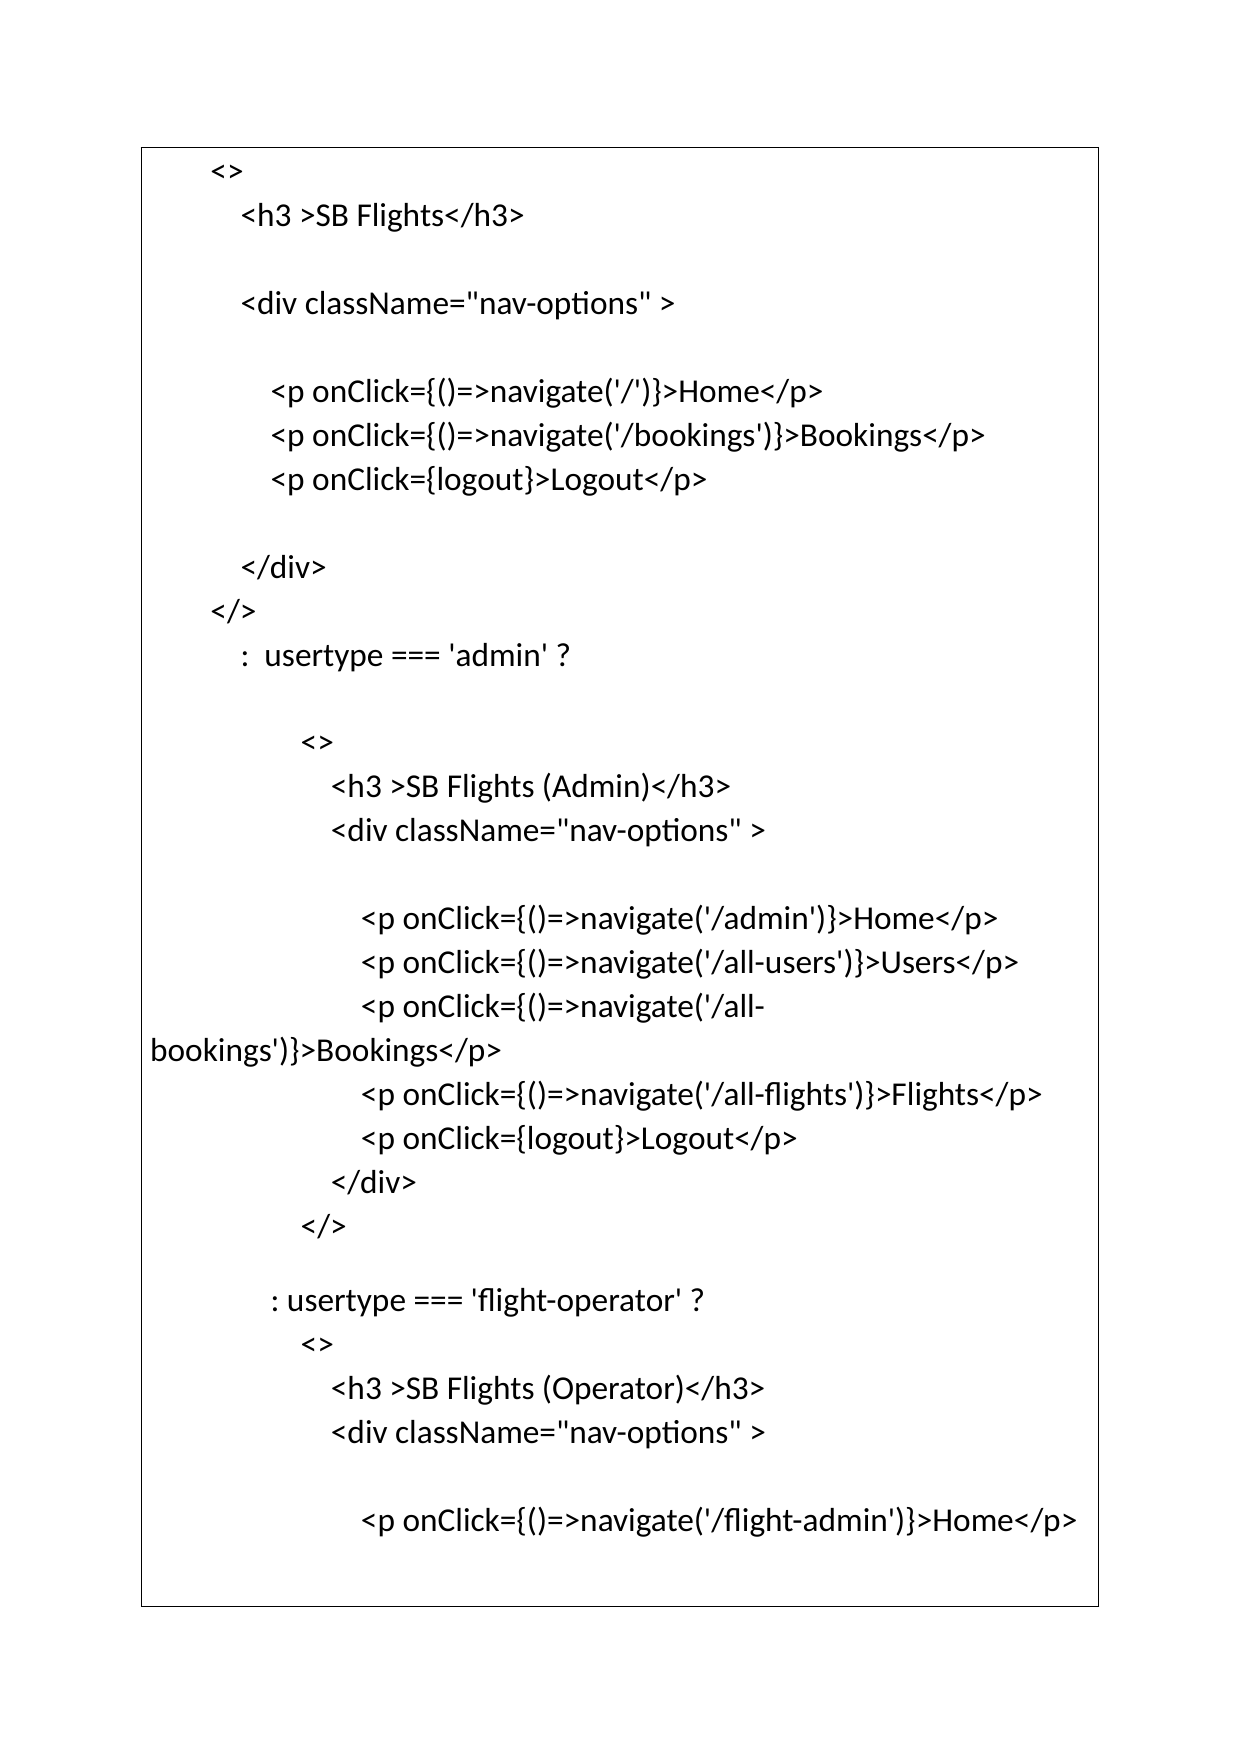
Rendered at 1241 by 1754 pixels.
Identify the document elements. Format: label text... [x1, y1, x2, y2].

list : usertype === 'flight-operator' ? [150, 1279, 1090, 1320]
list <p onClick={logout}>Logout</p> [150, 1117, 1090, 1158]
list <div className="nav-options" > [150, 1411, 1090, 1452]
list <> [150, 1323, 1090, 1364]
list </> [150, 589, 1090, 630]
list <div className="nav-options" > [150, 282, 1090, 323]
list <h3 >SB Flights</h3> [150, 194, 1090, 235]
list <p onClick={logout}>Logout</p> [150, 458, 1090, 498]
list <p onClick={()=>navigate('/bookings')}>Bookings</p> [150, 414, 1090, 454]
list <> [150, 721, 1090, 762]
list <p onClick={()=>navigate('/flight-admin')}>Home</p> [150, 1499, 1090, 1540]
list <p onClick={()=>navigate('/admin')}>Home</p> [150, 897, 1090, 938]
list <p onClick={()=>navigate('/')}>Home</p> [150, 370, 1090, 411]
list <h3 >SB Flights (Admin)</h3> [150, 765, 1090, 806]
list </div> [150, 546, 1090, 586]
list <p onClick={()=>navigate('/all-users')}>Users</p> [150, 941, 1090, 982]
list <p onClick={()=>navigate('/all-flights')}>Flights</p> [150, 1073, 1090, 1114]
list <div className="nav-options" > [150, 809, 1090, 850]
list <> [150, 150, 1090, 191]
list <h3 >SB Flights (Operator)</h3> [150, 1367, 1090, 1408]
list : usertype === 'admin' ? [150, 633, 1090, 674]
list <p onClick={()=>navigate('/all-bookings')}>Bookings</p> [150, 985, 1090, 1070]
list </div> [150, 1161, 1090, 1202]
list </> [150, 1205, 1090, 1246]
